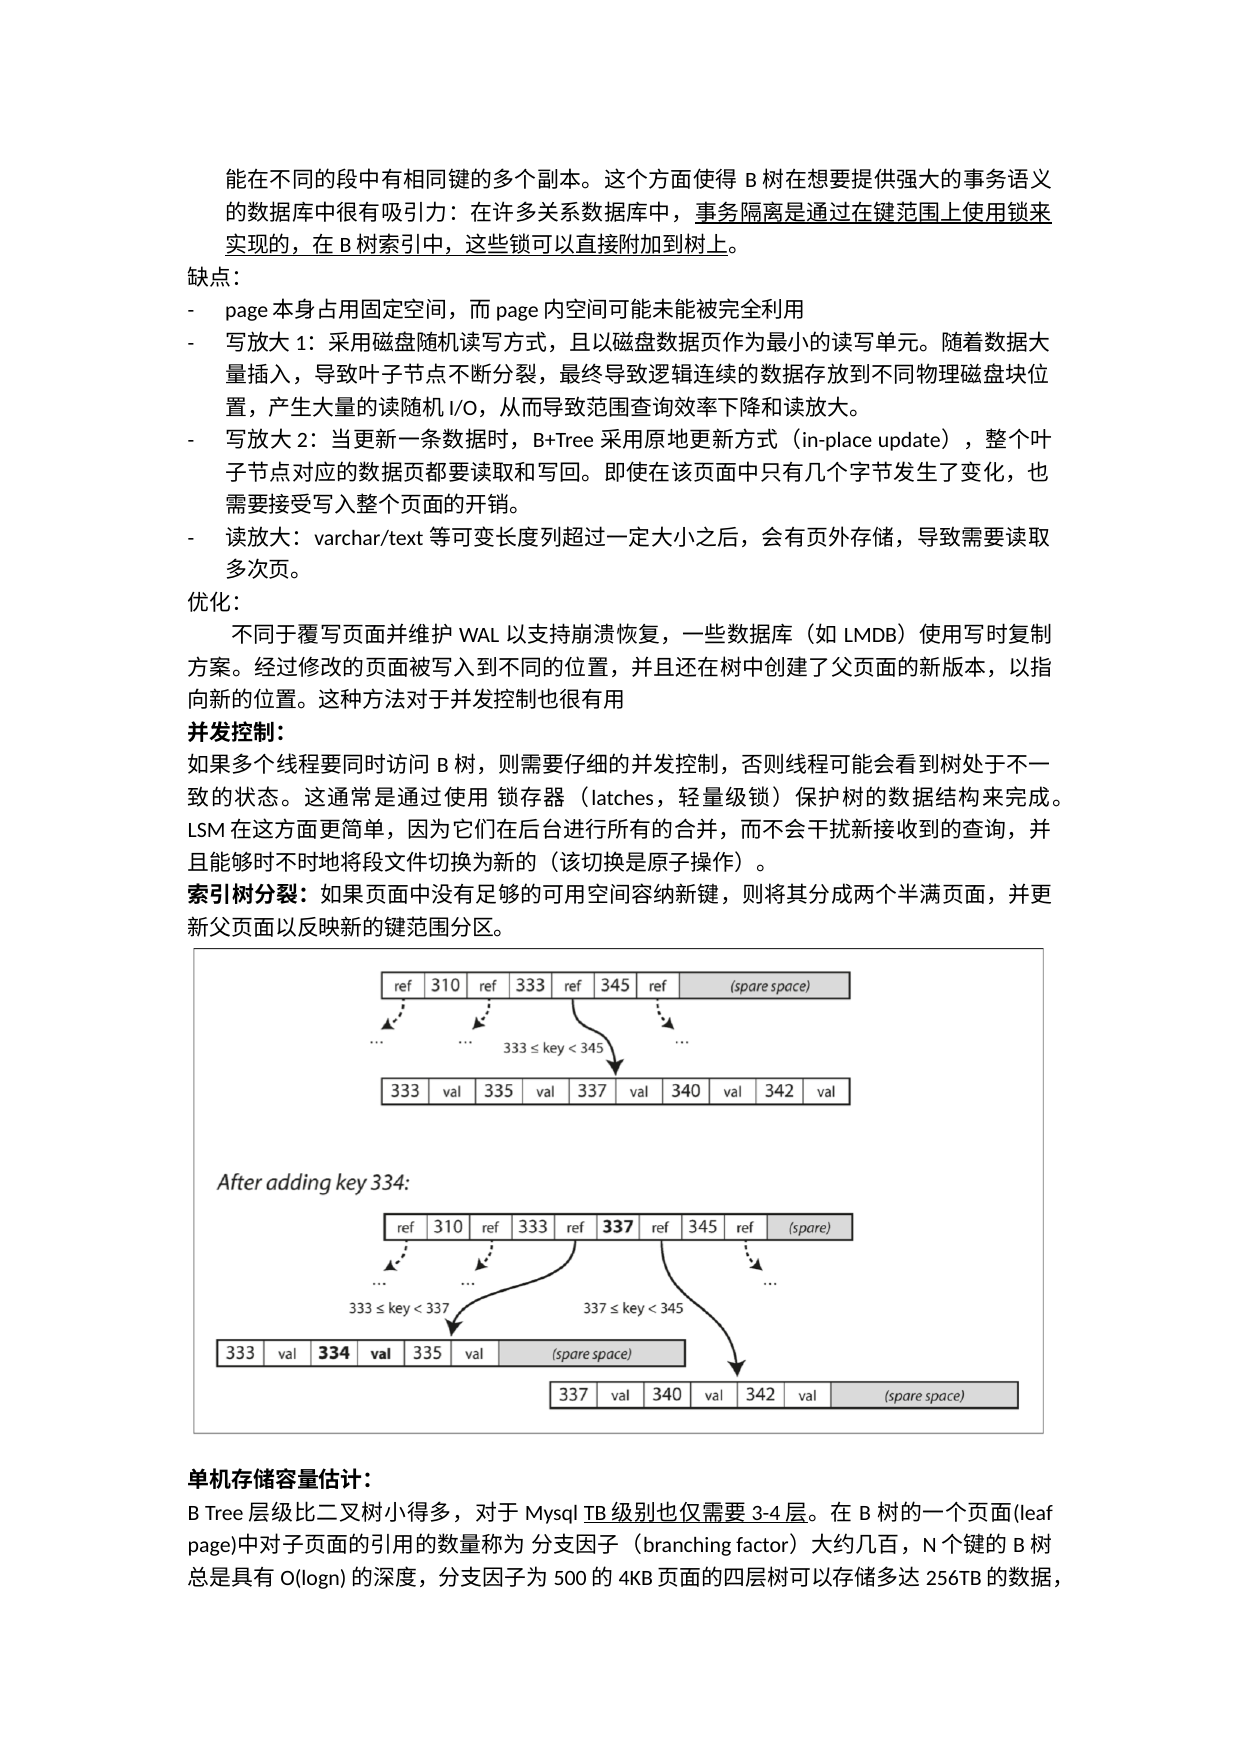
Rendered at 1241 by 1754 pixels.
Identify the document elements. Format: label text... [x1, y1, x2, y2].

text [187, 1494, 1053, 1592]
text 并发控制： [187, 714, 1053, 747]
list 写放大1：采用磁盘随机读写方式，且以磁盘数据页作为最小的读写单元。随着数据大量插入，导致叶子节点不断分裂，最终导致逻辑连续的数据存放到不同物理磁盘块位置，产生大量的读随机 I/O，从而导致范围查询效率下降和读放大。 [187, 324, 1053, 422]
picture [187, 942, 1053, 1442]
text 不同于覆写页面并维护 WAL 以支持崩溃恢复，一些数据库（如 LMDB）使用写时复制方案。经过修改的页面被写入到不同的位置，并且还在树中创建了父页面的新版本，以指向新的位置。这种方法对于并发控制也很有用 [187, 617, 1053, 714]
text 索引树分裂：如果页面中没有足够的可用空间容纳新键，则将其分成两个半满页面，并更新父页面以反映新的键范围分区。 [187, 877, 1053, 942]
text 优化： [187, 584, 1053, 617]
list 写放大2：当更新一条数据时，B+Tree 采用原地更新方式（in-place update），整个叶子节点对应的数据页都要读取和写回。即使在该页面中只有几个字节发生了变化，也需要接受写入整个页面的开销。 [187, 422, 1053, 519]
text 单机存储容量估计： [187, 1462, 1053, 1494]
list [187, 162, 1053, 259]
list page本身占用固定空间，而page内空间可能未能被完全利用 [187, 292, 1053, 324]
text 缺点： [187, 259, 1053, 292]
list 读放大：varchar/text 等可变长度列超过一定大小之后，会有页外存储，导致需要读取多次页。 [187, 519, 1053, 584]
text 如果多个线程要同时访问 B 树，则需要仔细的并发控制，否则线程可能会看到树处于不一致的状态。这通常是通过使用 锁存器（latches，轻量级锁）保护树的数据结构来完成。LSM在这方面更简单，因为它们在后台进行所有的合并，而不会干扰新接收到的查询，并且能够时不时地将段文件切换为新的（该切换是原子操作）。 [187, 747, 1053, 877]
